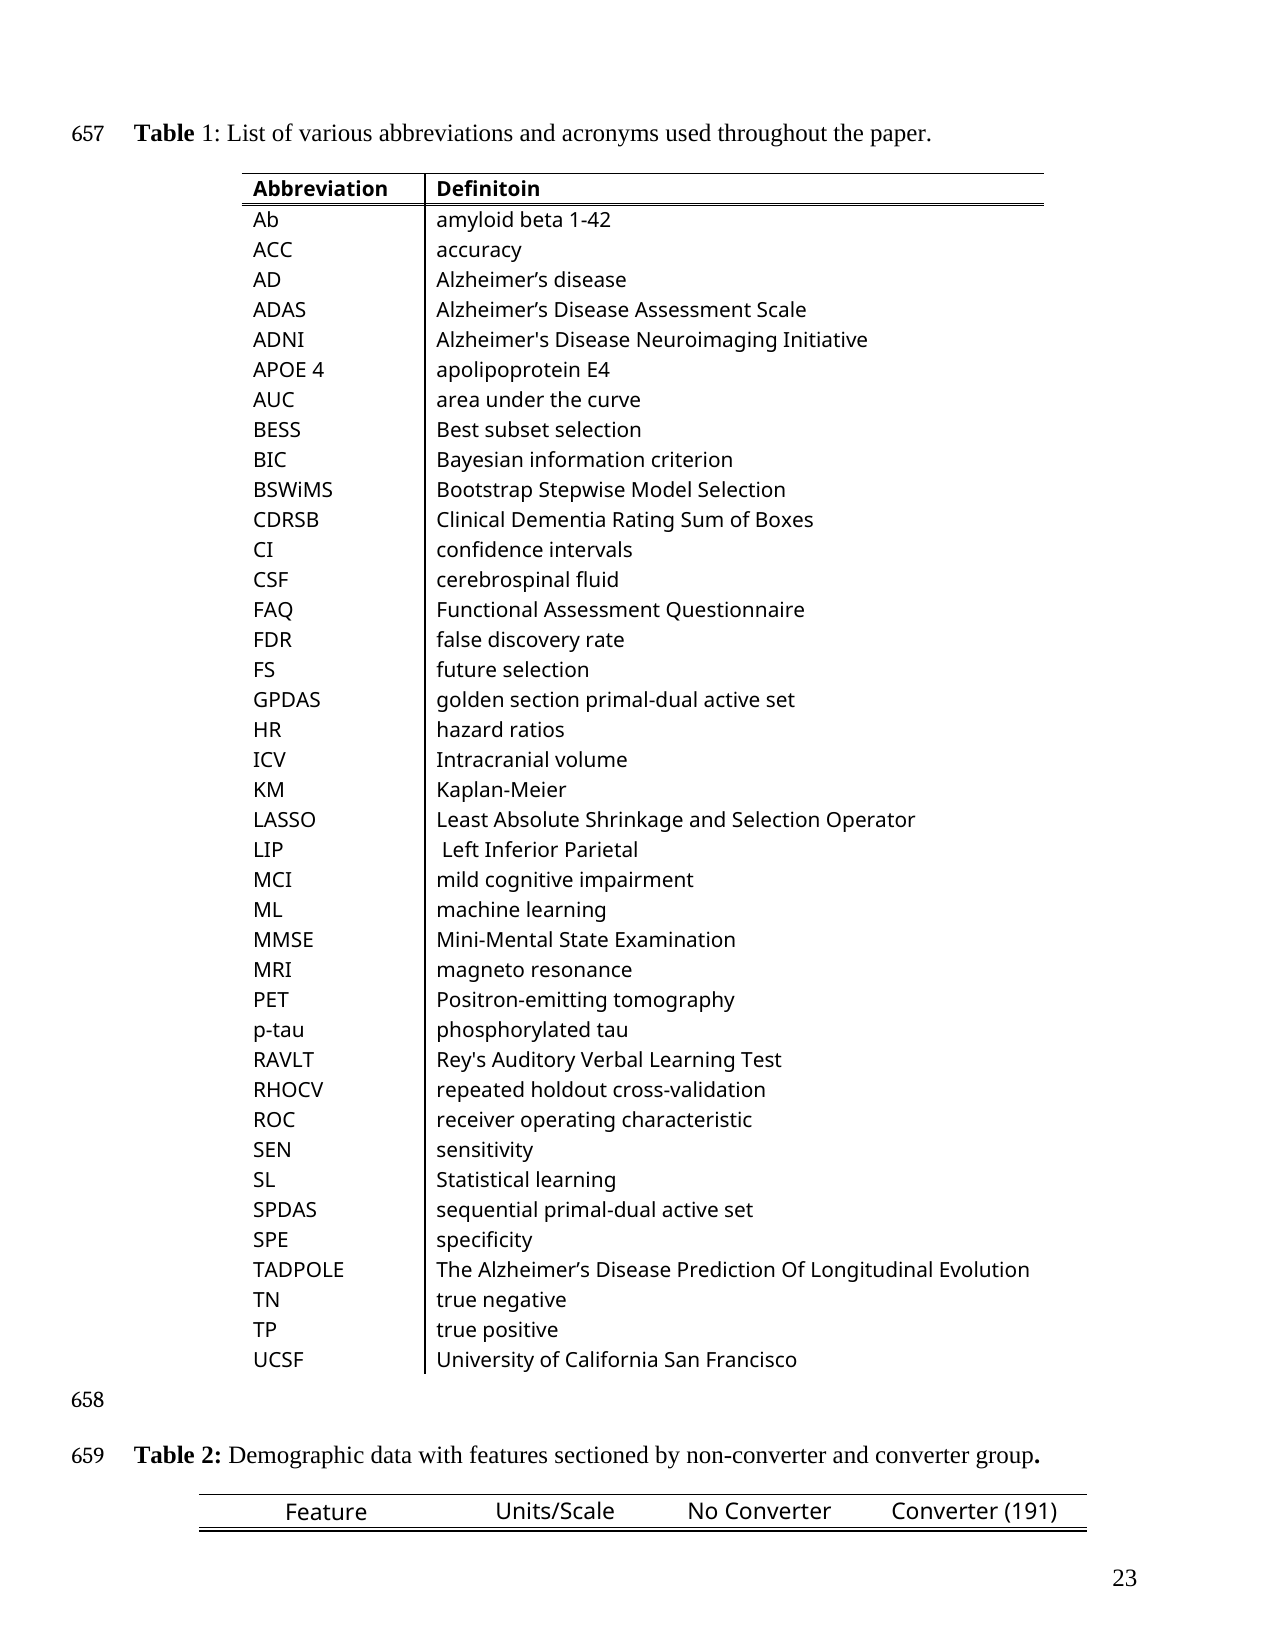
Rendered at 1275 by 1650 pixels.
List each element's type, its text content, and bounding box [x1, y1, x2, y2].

table_cell ROC [242, 1104, 424, 1134]
table_cell phosphorylated tau [426, 1014, 1044, 1044]
table_cell SPDAS [242, 1194, 424, 1224]
table_cell Bayesian information criterion [426, 444, 1044, 474]
table_cell MCI [242, 864, 424, 894]
table_cell sequential primal-dual active set [426, 1194, 1044, 1224]
table_cell true negative [426, 1284, 1044, 1314]
table_header Feature [199, 1495, 453, 1527]
table_cell University of California San Francisco [426, 1344, 1044, 1374]
table_cell cerebrospinal fluid [426, 564, 1044, 594]
table_cell ADNI [242, 324, 424, 354]
table_cell Left Inferior Parietal [426, 834, 1044, 864]
table_cell amyloid beta 1-42 [426, 206, 1044, 234]
table_cell HR [242, 714, 424, 744]
table_cell FDR [242, 624, 424, 654]
table_cell future selection [426, 654, 1044, 684]
table_cell area under the curve [426, 384, 1044, 414]
table_cell TN [242, 1284, 424, 1314]
table_cell Bootstrap Stepwise Model Selection [426, 474, 1044, 504]
table_cell confidence intervals [426, 534, 1044, 564]
table_cell Intracranial volume [426, 744, 1044, 774]
table_cell GPDAS [242, 684, 424, 714]
table_cell Functional Assessment Questionnaire [426, 594, 1044, 624]
text Table 2: Demographic data with features sectioned by non-converter and converter group. [133, 1440, 1152, 1469]
table_cell Mini-Mental State Examination [426, 924, 1044, 954]
table_cell false discovery rate [426, 624, 1044, 654]
table_header Converter (191) [861, 1495, 1087, 1527]
table_cell Alzheimer's Disease Neuroimaging Initiative [426, 324, 1044, 354]
table_cell Ab [242, 206, 424, 234]
table_cell Statistical learning [426, 1164, 1044, 1194]
table_cell sensitivity [426, 1134, 1044, 1164]
table_cell LIP [242, 834, 424, 864]
table_cell FS [242, 654, 424, 684]
table_cell TADPOLE [242, 1254, 424, 1284]
table_cell mild cognitive impairment [426, 864, 1044, 894]
table_cell UCSF [242, 1344, 424, 1374]
table_cell BSWiMS [242, 474, 424, 504]
table_cell CSF [242, 564, 424, 594]
table_cell APOE 4 [242, 354, 424, 384]
table_cell Positron-emitting tomography [426, 984, 1044, 1014]
table_cell SL [242, 1164, 424, 1194]
text Table 1: List of various abbreviations and acronyms used throughout the paper. [133, 118, 1152, 147]
table_header Definitoin [426, 174, 1044, 202]
table_cell SPE [242, 1224, 424, 1254]
table_cell Alzheimer’s disease [426, 264, 1044, 294]
table_cell MRI [242, 954, 424, 984]
table_cell Rey's Auditory Verbal Learning Test [426, 1044, 1044, 1074]
table_cell Clinical Dementia Rating Sum of Boxes [426, 504, 1044, 534]
table_cell The Alzheimer’s Disease Prediction Of Longitudinal Evolution [426, 1254, 1044, 1284]
table_cell receiver operating characteristic [426, 1104, 1044, 1134]
table_cell RHOCV [242, 1074, 424, 1104]
table_cell FAQ [242, 594, 424, 624]
table_cell p-tau [242, 1014, 424, 1044]
table_cell ADAS [242, 294, 424, 324]
table_cell true positive [426, 1314, 1044, 1344]
table_cell AUC [242, 384, 424, 414]
table_cell repeated holdout cross-validation [426, 1074, 1044, 1104]
table_cell accuracy [426, 234, 1044, 264]
table_header Units/Scale [453, 1495, 657, 1527]
table_cell RAVLT [242, 1044, 424, 1074]
table_cell hazard ratios [426, 714, 1044, 744]
table_cell Alzheimer’s Disease Assessment Scale [426, 294, 1044, 324]
table_cell apolipoprotein E4 [426, 354, 1044, 384]
table_cell KM [242, 774, 424, 804]
table_cell ML [242, 894, 424, 924]
table_cell BIC [242, 444, 424, 474]
table_cell specificity [426, 1224, 1044, 1254]
table_cell ICV [242, 744, 424, 774]
table_cell PET [242, 984, 424, 1014]
table_cell MMSE [242, 924, 424, 954]
table_cell machine learning [426, 894, 1044, 924]
table_cell Best subset selection [426, 414, 1044, 444]
table_cell ACC [242, 234, 424, 264]
table_header Abbreviation [242, 174, 424, 202]
table_cell SEN [242, 1134, 424, 1164]
table_cell TP [242, 1314, 424, 1344]
table_cell LASSO [242, 804, 424, 834]
table_cell Kaplan-Meier [426, 774, 1044, 804]
table_cell BESS [242, 414, 424, 444]
table_header No Converter (373) [657, 1495, 861, 1527]
table_cell CI [242, 534, 424, 564]
table_cell AD [242, 264, 424, 294]
table_cell golden section primal-dual active set [426, 684, 1044, 714]
table_cell magneto resonance [426, 954, 1044, 984]
table_cell Least Absolute Shrinkage and Selection Operator [426, 804, 1044, 834]
table_cell CDRSB [242, 504, 424, 534]
